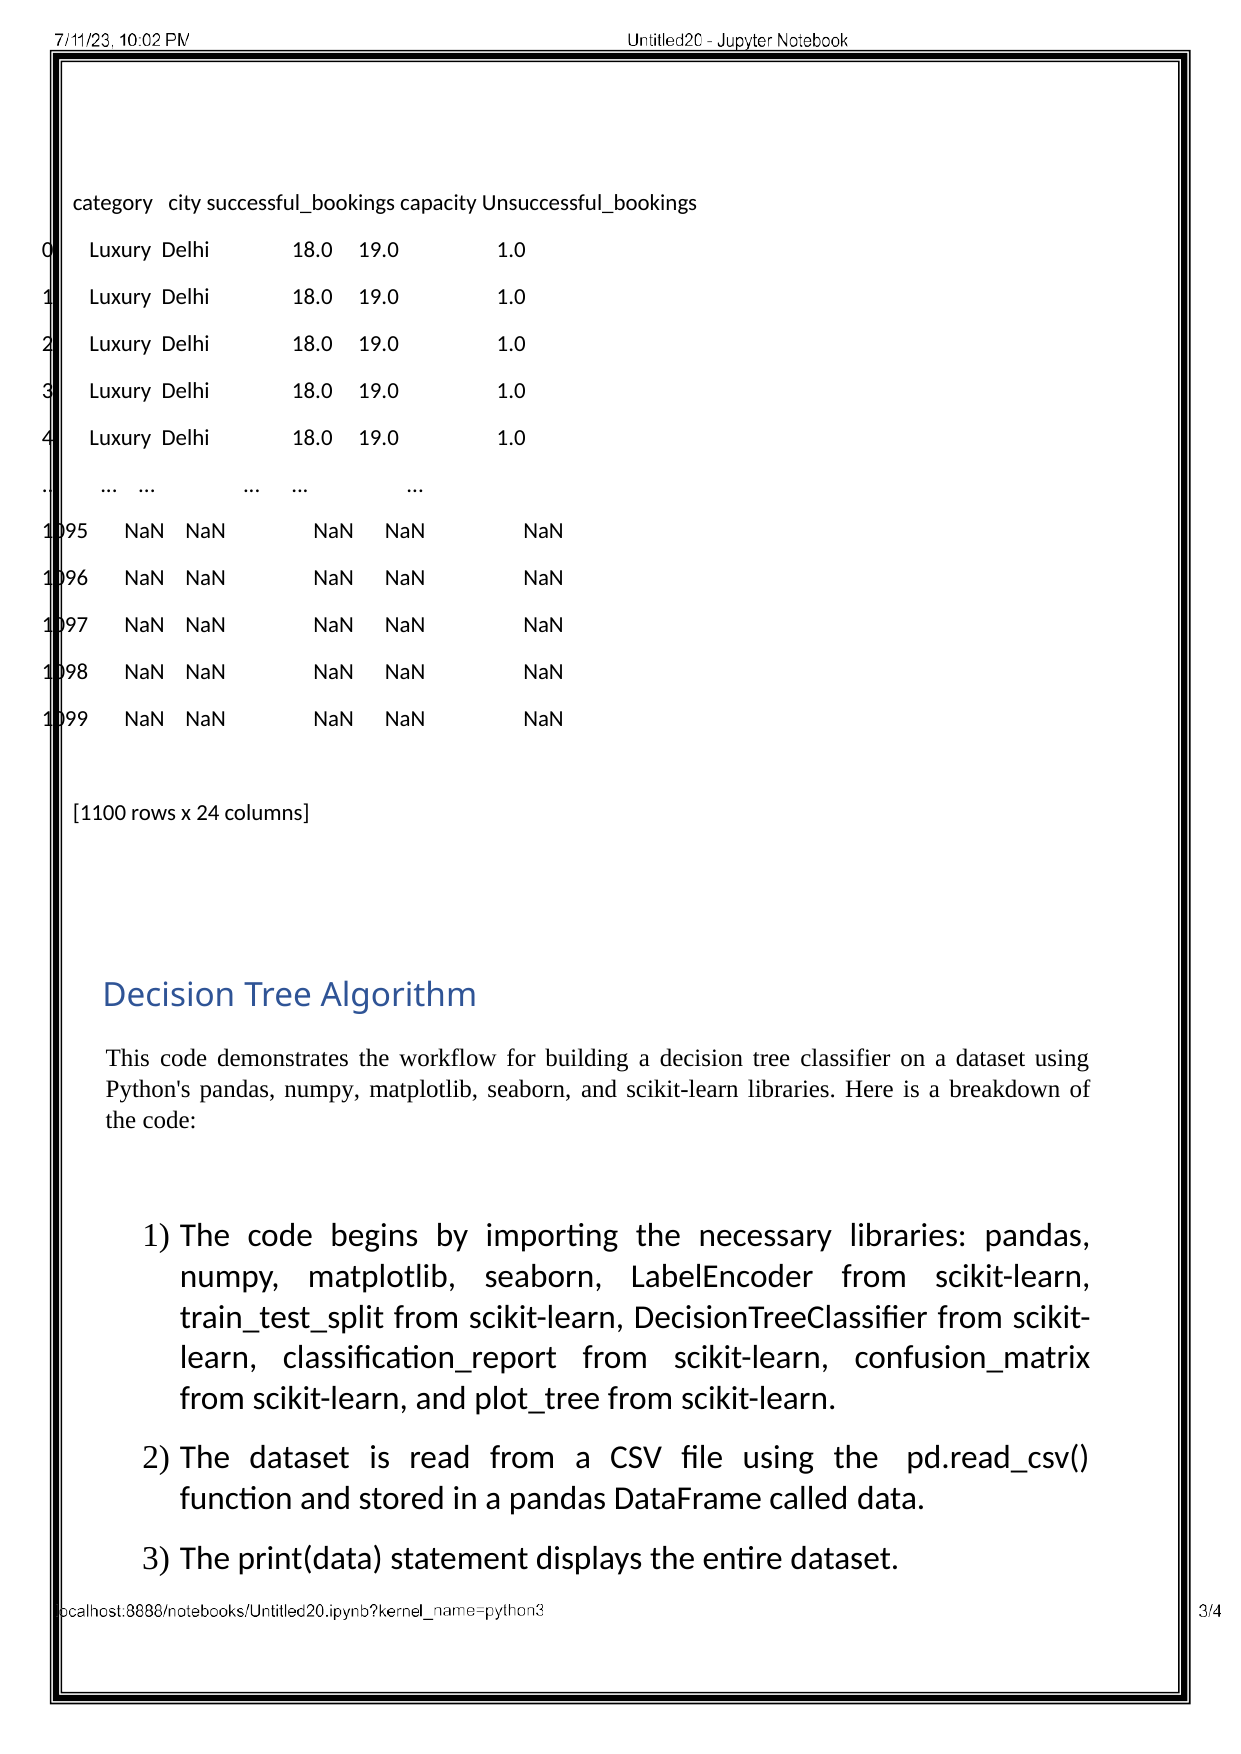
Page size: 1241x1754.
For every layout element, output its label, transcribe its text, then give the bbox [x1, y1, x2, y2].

picture [128, 33, 160, 46]
text 2 Luxury Delhi 18.0 19.0 1.0 [42, 329, 1240, 357]
picture [628, 33, 702, 46]
text 1096 NaN NaN NaN NaN NaN [42, 563, 1240, 592]
text 4 Luxury Delhi 18.0 19.0 1.0 [42, 423, 1240, 451]
text ... ... ... ... ... ... [42, 470, 1240, 498]
text category city successful_bookings capacity Unsuccessful_bookings [42, 188, 1240, 217]
picture [1199, 1604, 1221, 1617]
text 1099 NaN NaN NaN NaN NaN [42, 704, 1240, 732]
picture [166, 33, 189, 46]
text 1095 NaN NaN NaN NaN NaN [42, 517, 1240, 545]
list The code begins by importing the necessary libraries: pandas, numpy, matplotlib, seaborn, LabelEncoder from scikit-learn, train_test_split from scikit-learn, DecisionTreeClassifier from scikit-learn, classification_report from scikit-learn, confusion_matrix from scikit-learn, and plot_tree from scikit-learn. [142, 1214, 1091, 1418]
list The print(data) statement displays the entire dataset. [142, 1537, 1240, 1577]
picture [420, 1604, 543, 1620]
text [1100 rows x 24 columns] [42, 798, 1240, 826]
list The dataset is read from a CSV file using the pd.read_csv() function and stored in a pandas DataFrame called data. [142, 1436, 1089, 1518]
picture [55, 33, 76, 46]
text 0 Luxury Delhi 18.0 19.0 1.0 [42, 235, 1240, 263]
text 1098 NaN NaN NaN NaN NaN [42, 657, 1240, 685]
text 1097 NaN NaN NaN NaN NaN [42, 610, 1240, 638]
picture [56, 1604, 419, 1620]
text This code demonstrates the workflow for building a decision tree classifier on a dataset using Python's pandas, numpy, matplotlib, seaborn, and scikit-learn libraries. Here is a breakdown of the code: [105, 1043, 1090, 1133]
text 3 Luxury Delhi 18.0 19.0 1.0 [42, 376, 1240, 404]
subtitle Decision Tree Algorithm [42, 971, 1240, 1017]
picture [707, 33, 848, 50]
text 1 Luxury Delhi 18.0 19.0 1.0 [42, 282, 1240, 310]
picture [78, 33, 113, 49]
